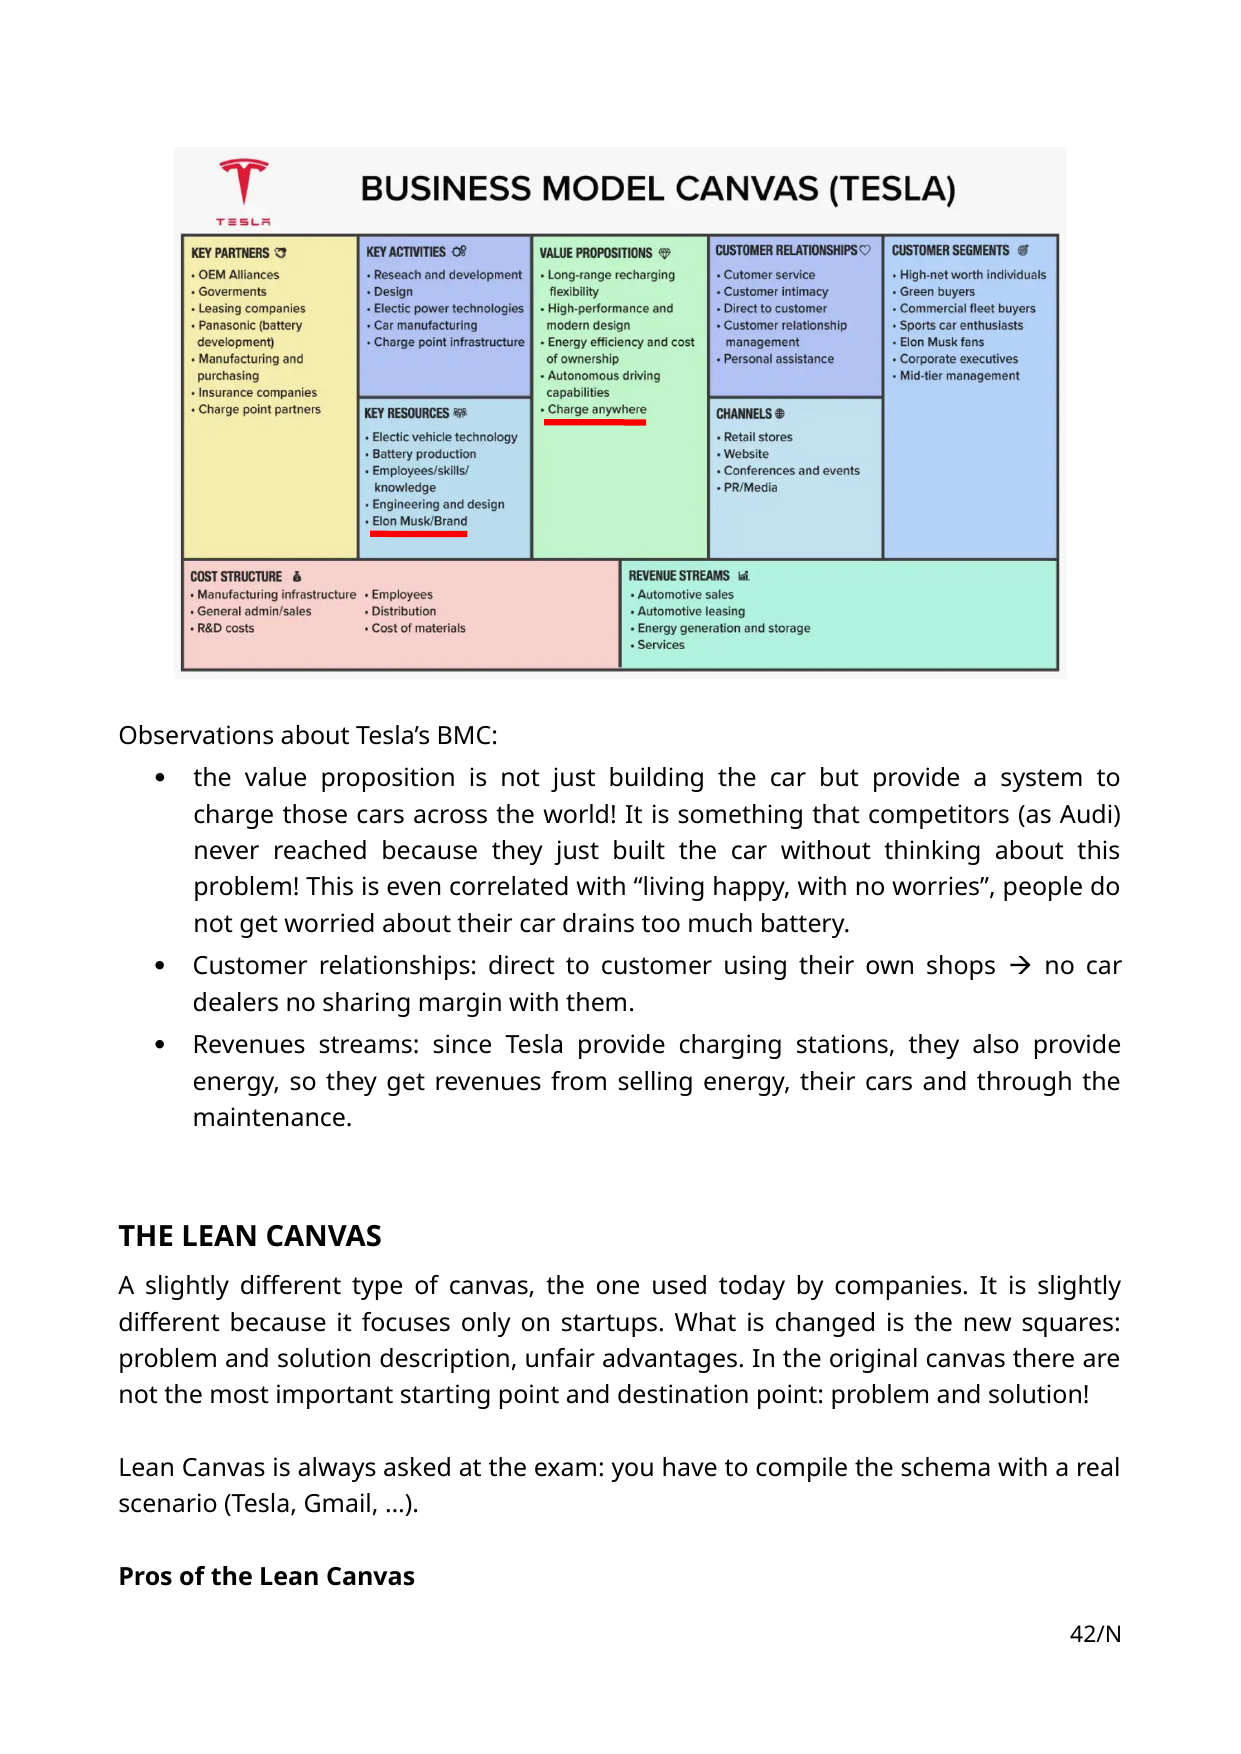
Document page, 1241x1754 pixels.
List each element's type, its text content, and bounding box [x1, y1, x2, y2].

text Pros of the Lean Canvas [118, 1559, 1122, 1593]
text THE LEAN CANVAS [118, 1215, 1122, 1255]
text Observations about Tesla’s BMC: [118, 717, 1122, 751]
text A slightly different type of canvas, the one used today by companies. It is slightly different because it focuses only on startups. What is changed is the new squares: problem and solution description, unfair advantages. In the original canvas there are not the most important starting point and destination point: problem and solution! [118, 1268, 1122, 1411]
list the value proposition is not just building the car but provide a system to charge those cars across the world! It is something that competitors (as Audi) never reached because they just built the car without thinking about this problem! This is even correlated with “living happy, with no worries”, people do not get worried about their car drains too much battery. [156, 760, 1122, 939]
list Revenues streams: since Tesla provide charging stations, they also provide energy, so they get revenues from selling energy, their cars and through the maintenance. [155, 1027, 1122, 1134]
text Lean Canvas is always asked at the exam: you have to compile the schema with a real scenario (Tesla, Gmail, …). [118, 1449, 1122, 1520]
list Customer relationships: direct to customer using their own shops no car dealers no sharing margin with them. [155, 948, 1122, 1018]
